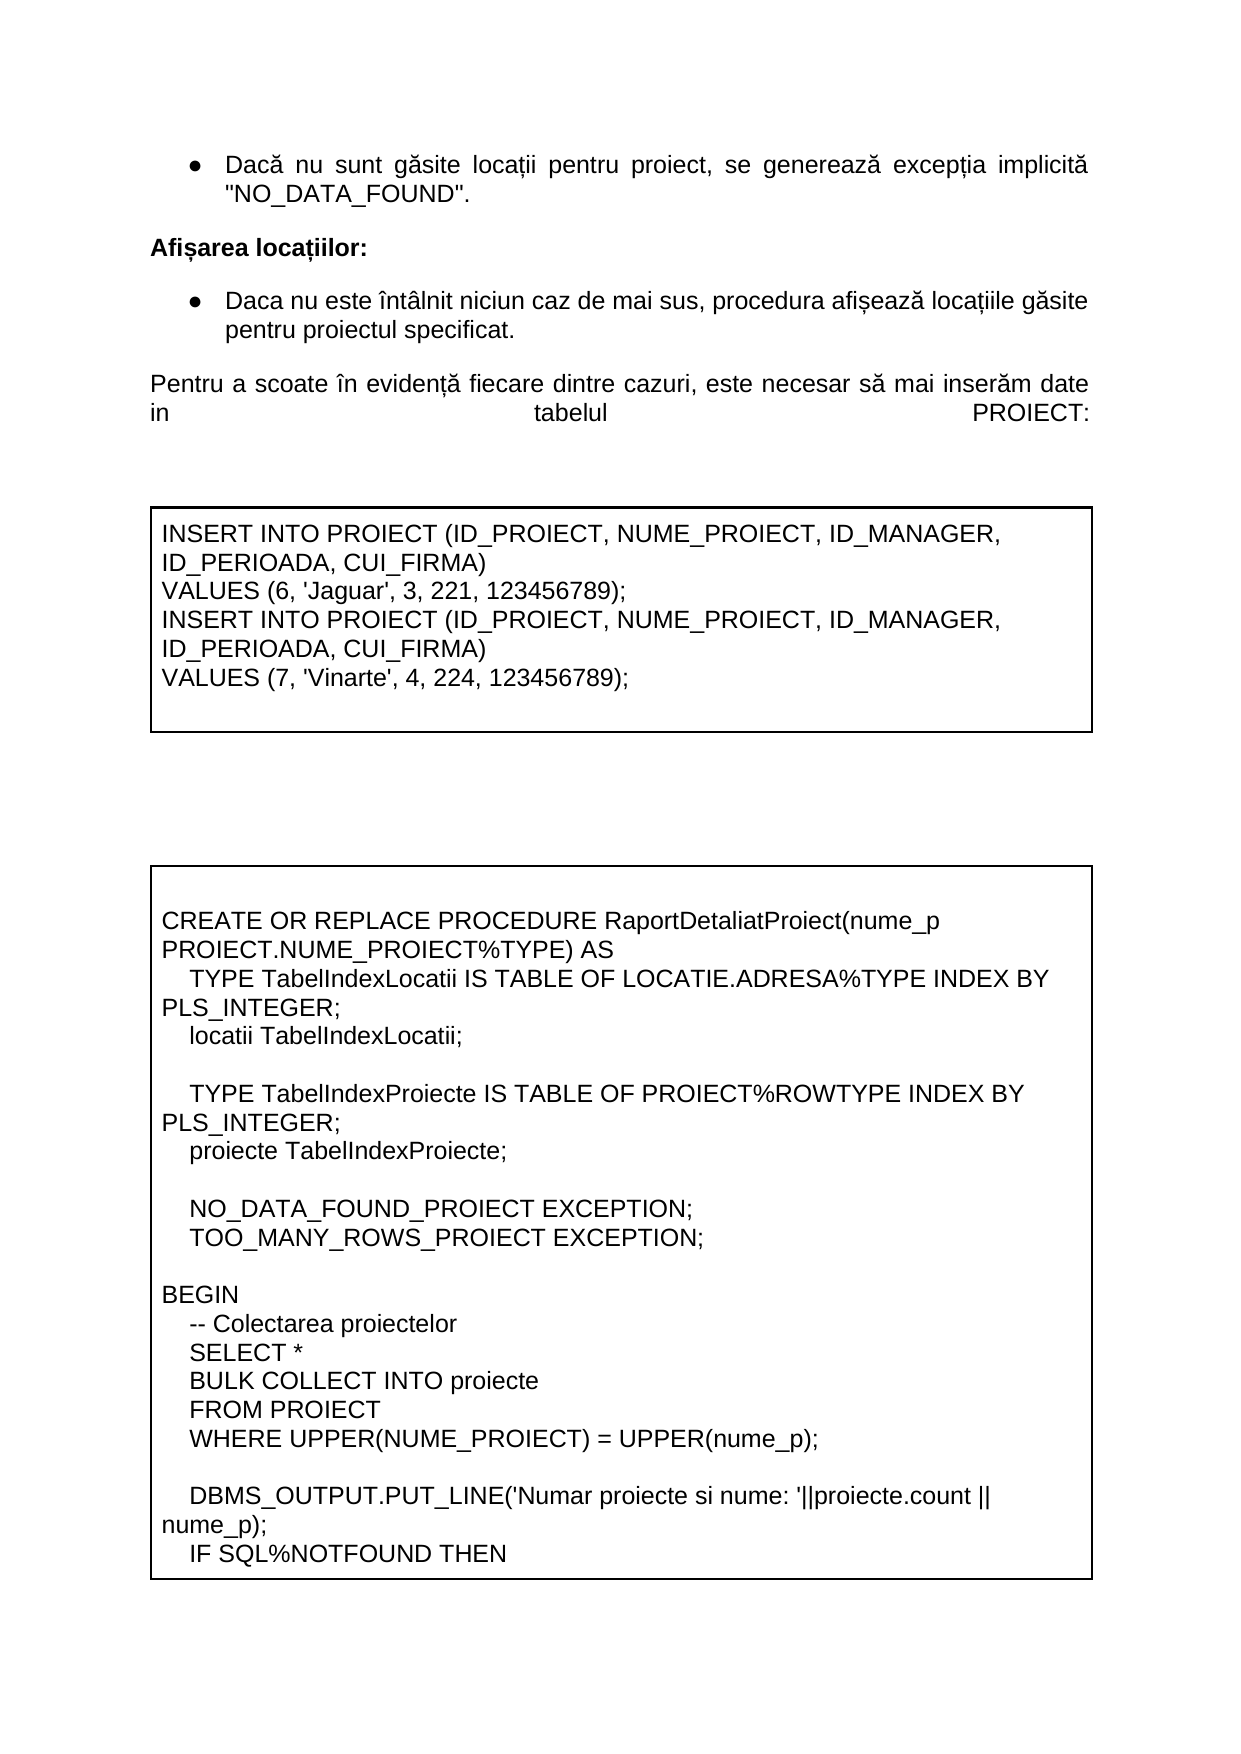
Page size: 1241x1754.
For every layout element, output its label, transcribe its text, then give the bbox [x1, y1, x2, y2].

list Dacă nu sunt găsite locații pentru proiect, se generează excepția implicită "NO_DATA_FOUND". [187, 150, 1090, 207]
list Daca nu este întâlnit niciun caz de mai sus, procedura afișează locațiile găsite pentru proiectul specificat. [187, 286, 1090, 344]
table_header INSERT INTO PROIECT (ID_PROIECT, NUME_PROIECT, ID_MANAGER, ID_PERIOADA, CUI_FIRMA) VALUES (6, 'Jaguar', 3, 221, 123456789); INSERT INTO PROIECT (ID_PROIECT, NUME_PROIECT, ID_MANAGER, ID_PERIOADA, CUI_FIRMA) VALUES (7, 'Vinarte', 4, 224, 123456789); [152, 509, 1091, 731]
text Afișarea locațiilor: [150, 232, 1090, 261]
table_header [152, 867, 1091, 1578]
text Pentru a scoate în evidență fiecare dintre cazuri, este necesar să mai inserăm date in tabelul PROIECT: [150, 369, 1090, 481]
